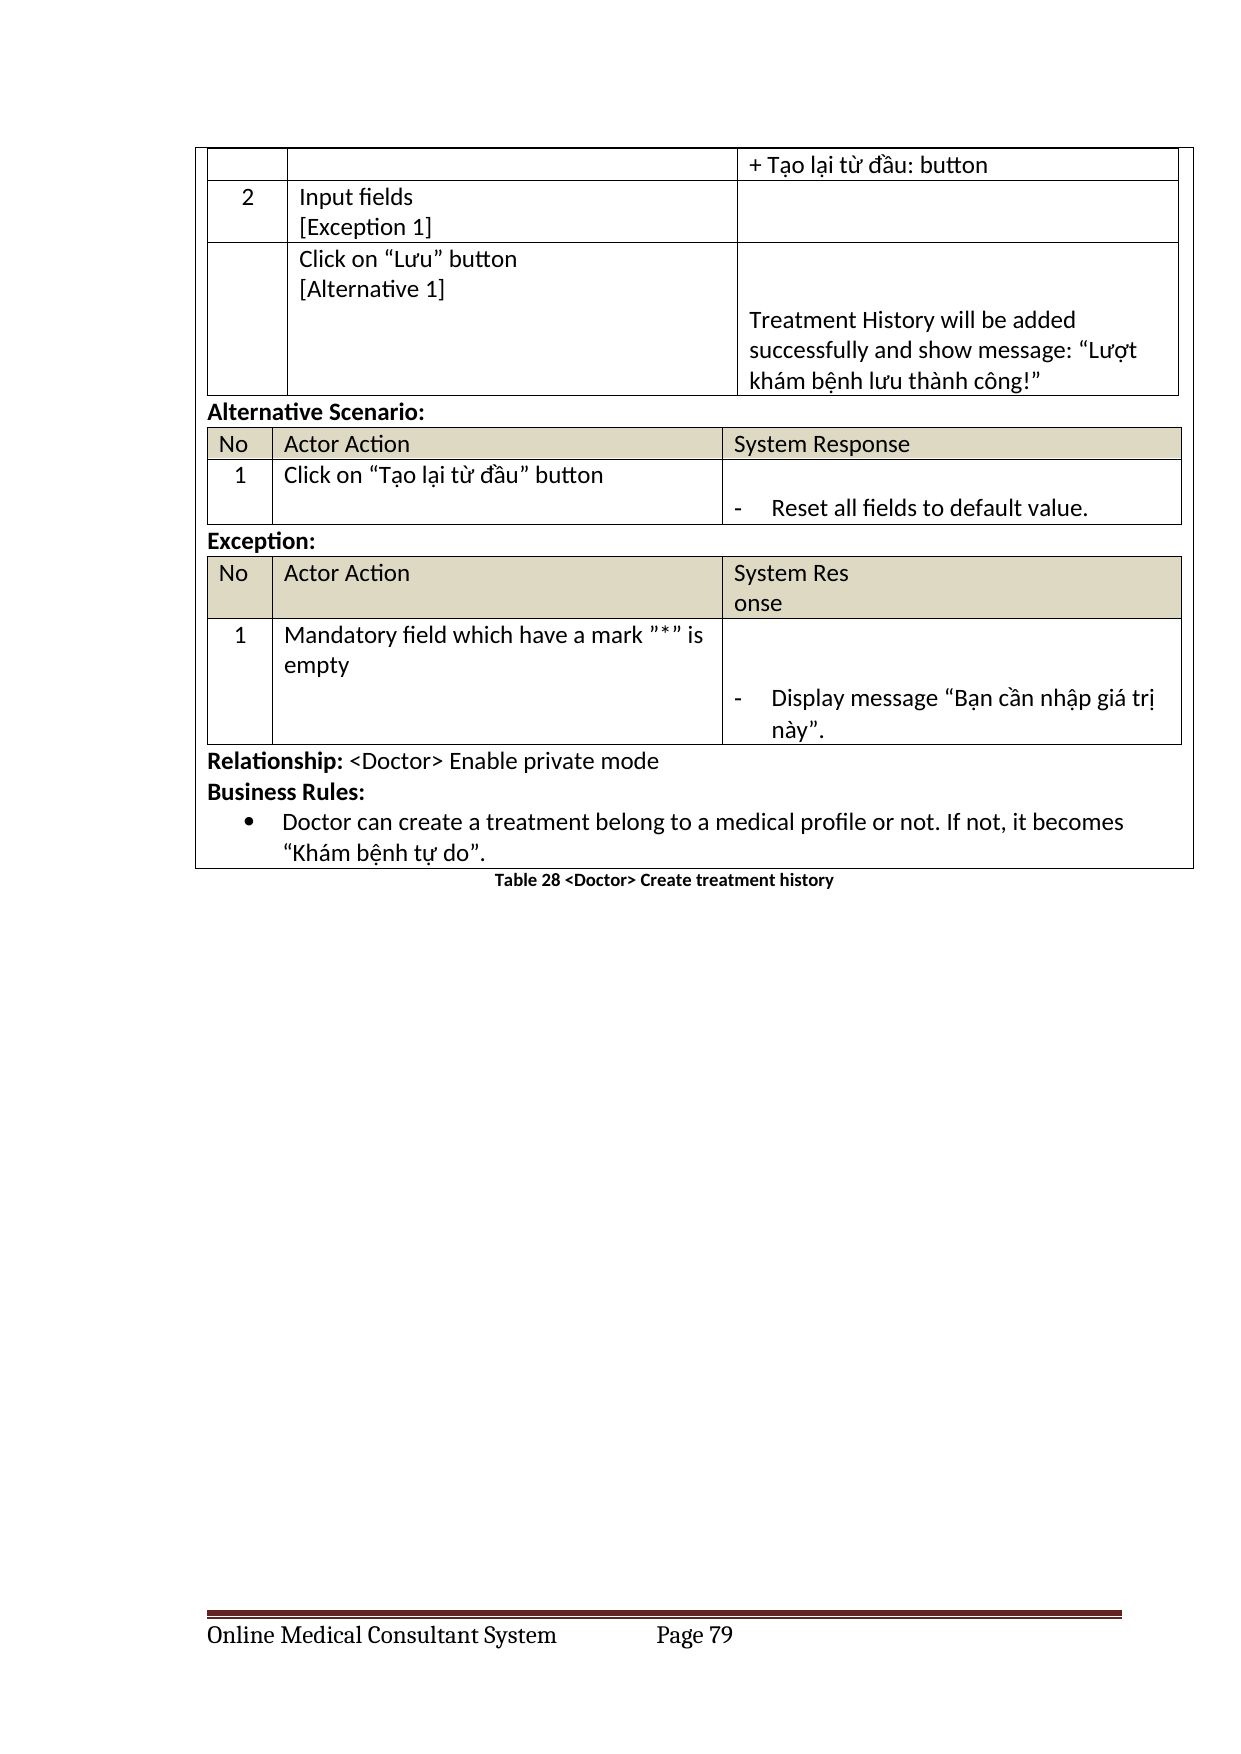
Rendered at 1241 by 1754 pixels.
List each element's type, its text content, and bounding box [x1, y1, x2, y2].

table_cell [196, 148, 1193, 867]
